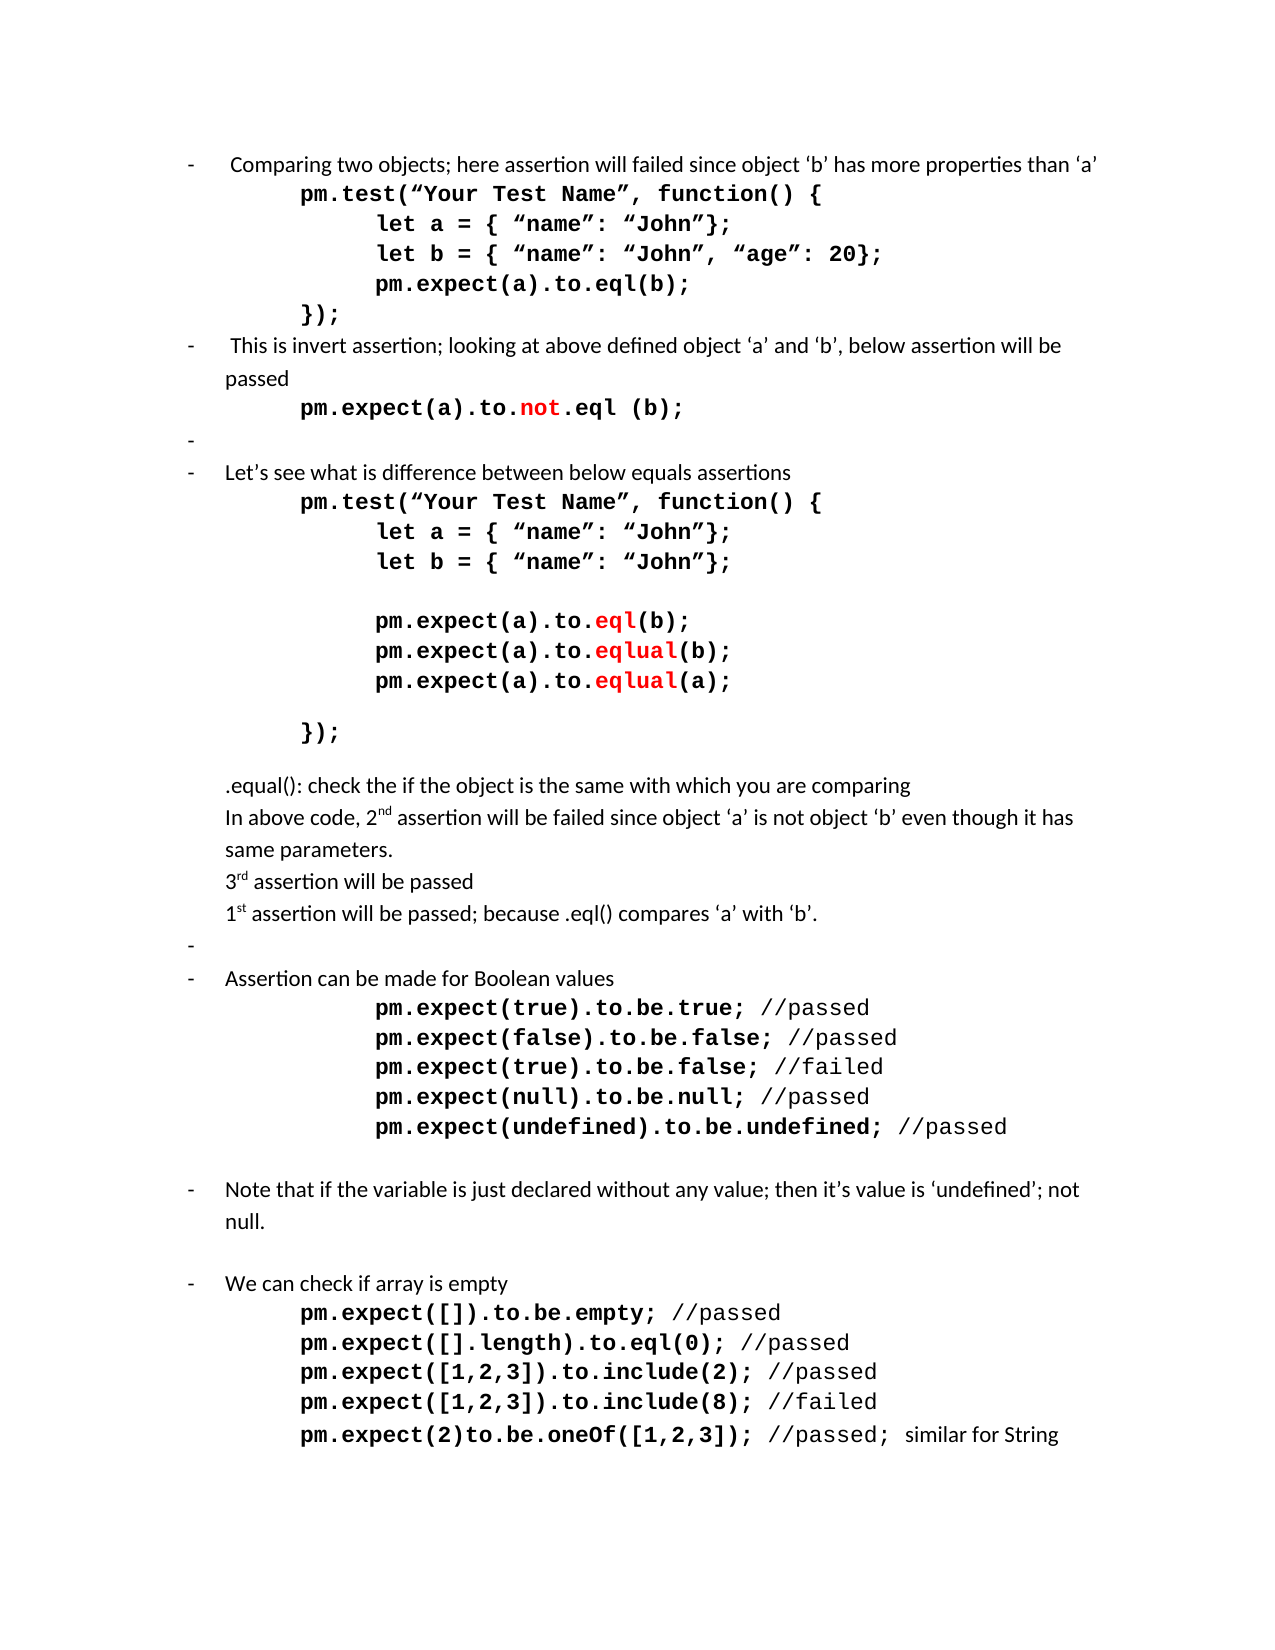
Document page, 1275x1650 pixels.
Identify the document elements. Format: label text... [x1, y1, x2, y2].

list pm.expect(undefined).to.be.undefined; //passed [300, 1115, 1125, 1141]
list pm.expect(a).to.eqlual(a); [300, 669, 1125, 695]
list pm.expect(true).to.be.false; //failed [300, 1056, 1125, 1082]
list 1st assertion will be passed; because .eql() compares ‘a’ with ‘b’. [225, 899, 1125, 927]
list pm.expect([].length).to.eql(0); //passed [300, 1331, 1125, 1357]
list Note that if the variable is just declared without any value; then it’s value is ‘undefined’; not null. [187, 1175, 1125, 1235]
list let a = { “name”: “John”}; [300, 520, 1125, 546]
list pm.expect(false).to.be.false; //passed [300, 1026, 1125, 1052]
list pm.expect(2)to.be.oneOf([1,2,3]); //passed; similar for String [300, 1420, 1125, 1449]
list pm.expect([1,2,3]).to.include(8); //failed [300, 1391, 1125, 1416]
list pm.test(“Your Test Name”, function() { [300, 490, 1125, 516]
list 3rd assertion will be passed [225, 867, 1125, 895]
list Let’s see what is difference between below equals assertions [187, 458, 1125, 486]
list let b = { “name”: “John”}; [300, 550, 1125, 576]
list We can check if array is empty [187, 1269, 1125, 1297]
list pm.expect([1,2,3]).to.include(2); //passed [300, 1361, 1125, 1387]
list pm.expect(a).to.eqlual(b); [300, 640, 1125, 666]
list pm.expect(true).to.be.true; //passed [300, 996, 1125, 1022]
list pm.expect(a).to.eql(b); [300, 610, 1125, 636]
list pm.expect(null).to.be.null; //passed [300, 1085, 1125, 1111]
list let a = { “name”: “John”}; [300, 212, 1125, 238]
list .equal(): check the if the object is the same with which you are comparing [225, 771, 1125, 799]
list let b = { “name”: “John”, “age”: 20}; [300, 242, 1125, 268]
list pm.expect(a).to.not.eql (b); [300, 396, 1125, 422]
list pm.expect(a).to.eql(b); [300, 272, 1125, 298]
list Comparing two objects; here assertion will failed since object ‘b’ has more properties than ‘a’ [187, 150, 1125, 178]
list pm.expect([]).to.be.empty; //passed [300, 1301, 1125, 1327]
list pm.test(“Your Test Name”, function() { [300, 182, 1125, 208]
list Assertion can be made for Boolean values [187, 964, 1125, 992]
list This is invert assertion; looking at above defined object ‘a’ and ‘b’, below assertion will be passed [187, 332, 1125, 392]
list }); [300, 302, 1125, 328]
list In above code, 2nd assertion will be failed since object ‘a’ is not object ‘b’ even though it has same parameters. [225, 803, 1125, 863]
text }); [225, 720, 1125, 746]
